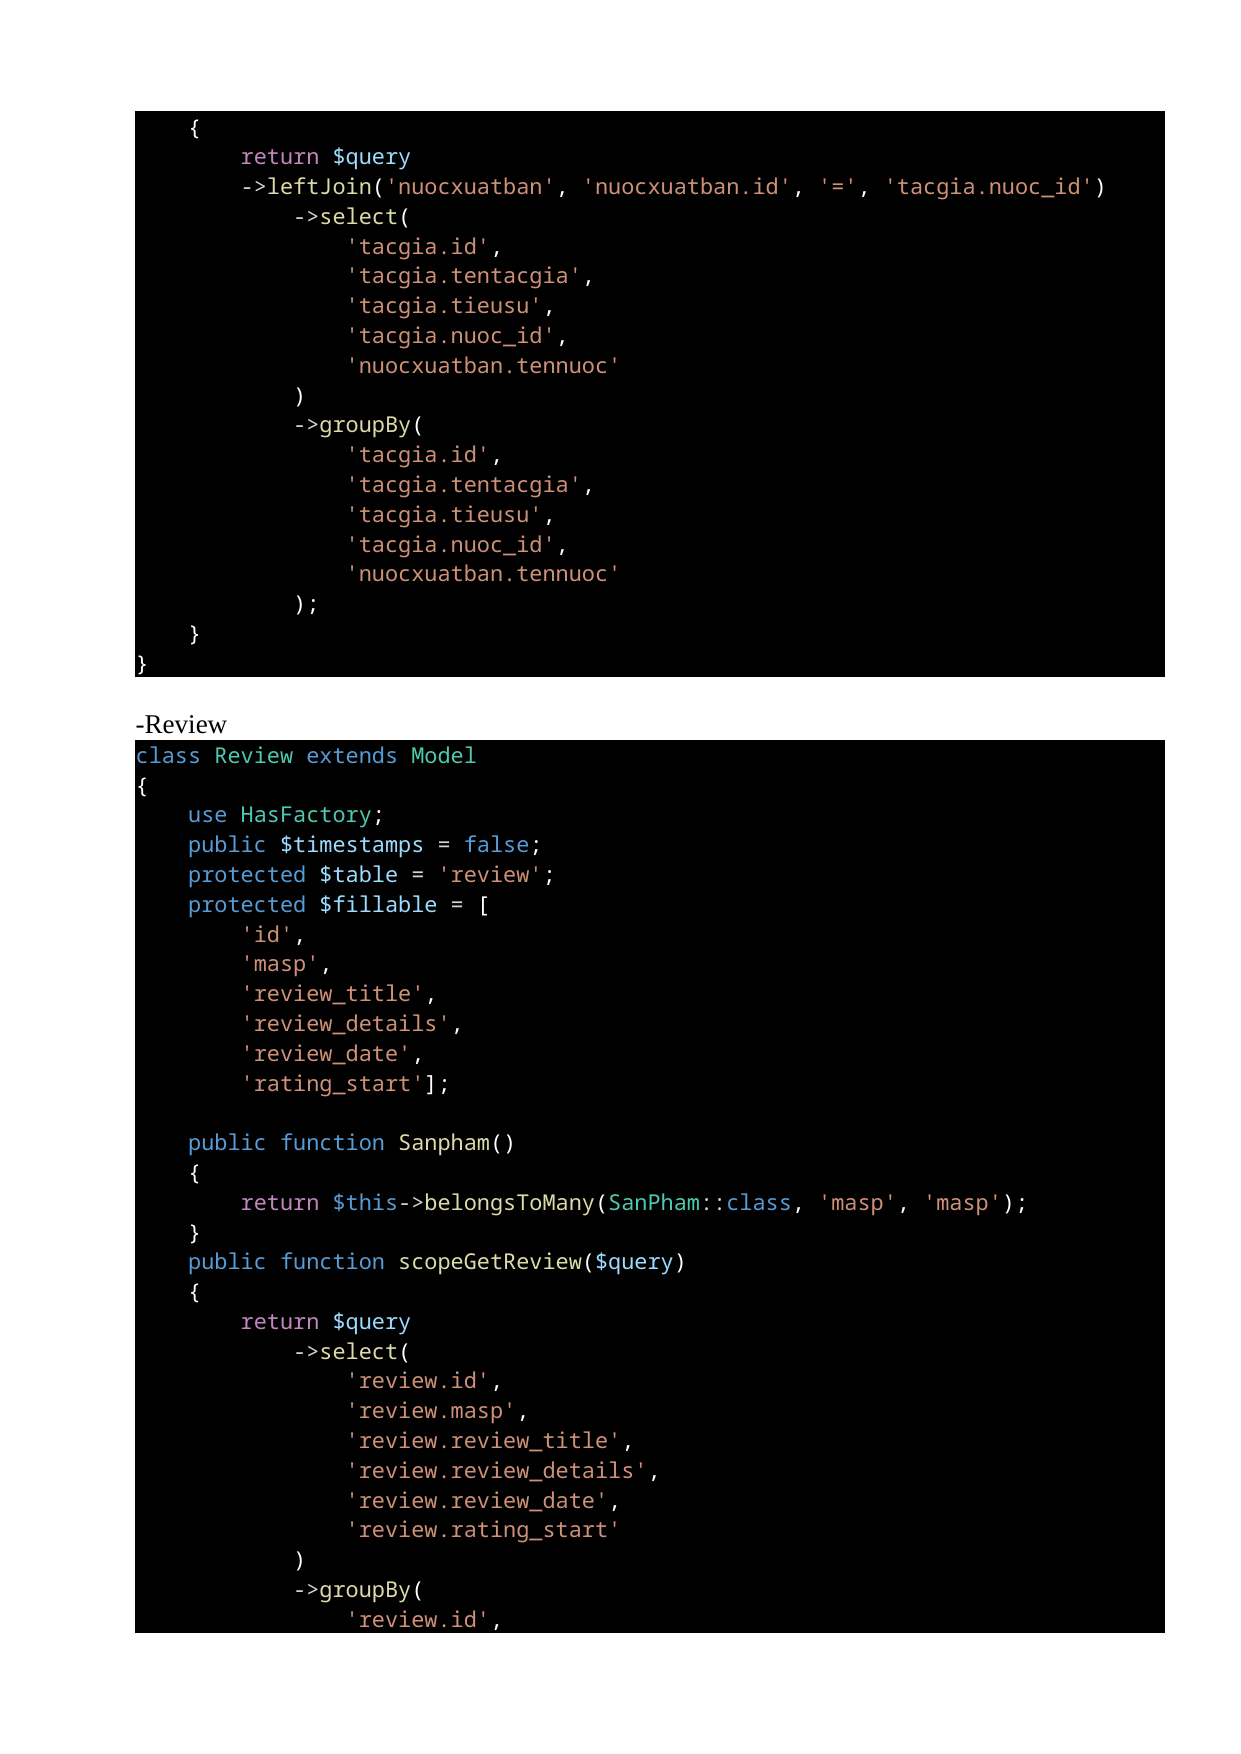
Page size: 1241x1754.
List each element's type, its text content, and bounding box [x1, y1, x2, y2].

text { [135, 1276, 1165, 1306]
text 'review_date', [135, 1038, 1165, 1067]
text -Review [135, 709, 1165, 740]
text 'tacgia.tieusu', [135, 290, 1165, 320]
text 'review.review_details', [135, 1455, 1165, 1484]
text 'review.review_date', [135, 1484, 1165, 1514]
text 'tacgia.tieusu', [135, 499, 1165, 528]
text ->select( [135, 201, 1165, 231]
text return $this->belongsToMany(SanPham::class, 'masp', 'masp'); [135, 1187, 1165, 1216]
text 'tacgia.id', [135, 231, 1165, 260]
text 'masp', [135, 948, 1165, 978]
text 'nuocxuatban.tennuoc' [135, 558, 1165, 588]
text { [135, 769, 1165, 799]
text ) [135, 379, 1165, 409]
text 'tacgia.tentacgia', [135, 260, 1165, 290]
text 'review.id', [135, 1604, 1165, 1633]
text ->groupBy( [135, 1574, 1165, 1604]
text { [135, 1157, 1165, 1187]
text protected $fillable = [ [135, 889, 1165, 918]
text ->select( [135, 1336, 1165, 1365]
text protected $table = 'review'; [135, 859, 1165, 889]
text ->groupBy( [135, 409, 1165, 439]
text 'rating_start']; [135, 1067, 1165, 1097]
text ->leftJoin('nuocxuatban', 'nuocxuatban.id', '=', 'tacgia.nuoc_id') [135, 171, 1165, 201]
text public $timestamps = false; [135, 829, 1165, 859]
text 'review_details', [135, 1008, 1165, 1038]
text 'tacgia.nuoc_id', [135, 320, 1165, 350]
text 'review.masp', [135, 1395, 1165, 1425]
text class Review extends Model [135, 740, 1165, 769]
text 'tacgia.id', [135, 439, 1165, 469]
text } [135, 618, 1165, 648]
text public function Sanpham() [135, 1127, 1165, 1157]
text use HasFactory; [135, 799, 1165, 829]
text ) [135, 1544, 1165, 1574]
text 'review.review_title', [135, 1425, 1165, 1455]
text public function scopeGetReview($query) [135, 1246, 1165, 1276]
text return $query [135, 141, 1165, 171]
text 'review_title', [135, 978, 1165, 1008]
text } [135, 648, 1165, 677]
text 'id', [135, 918, 1165, 948]
text 'tacgia.tentacgia', [135, 469, 1165, 499]
text 'tacgia.nuoc_id', [135, 528, 1165, 558]
text return $query [135, 1306, 1165, 1336]
text 'nuocxuatban.tennuoc' [135, 350, 1165, 379]
text ); [135, 588, 1165, 618]
text { [135, 111, 1165, 141]
text 'review.rating_start' [135, 1514, 1165, 1544]
text 'review.id', [135, 1365, 1165, 1395]
text } [135, 1216, 1165, 1246]
